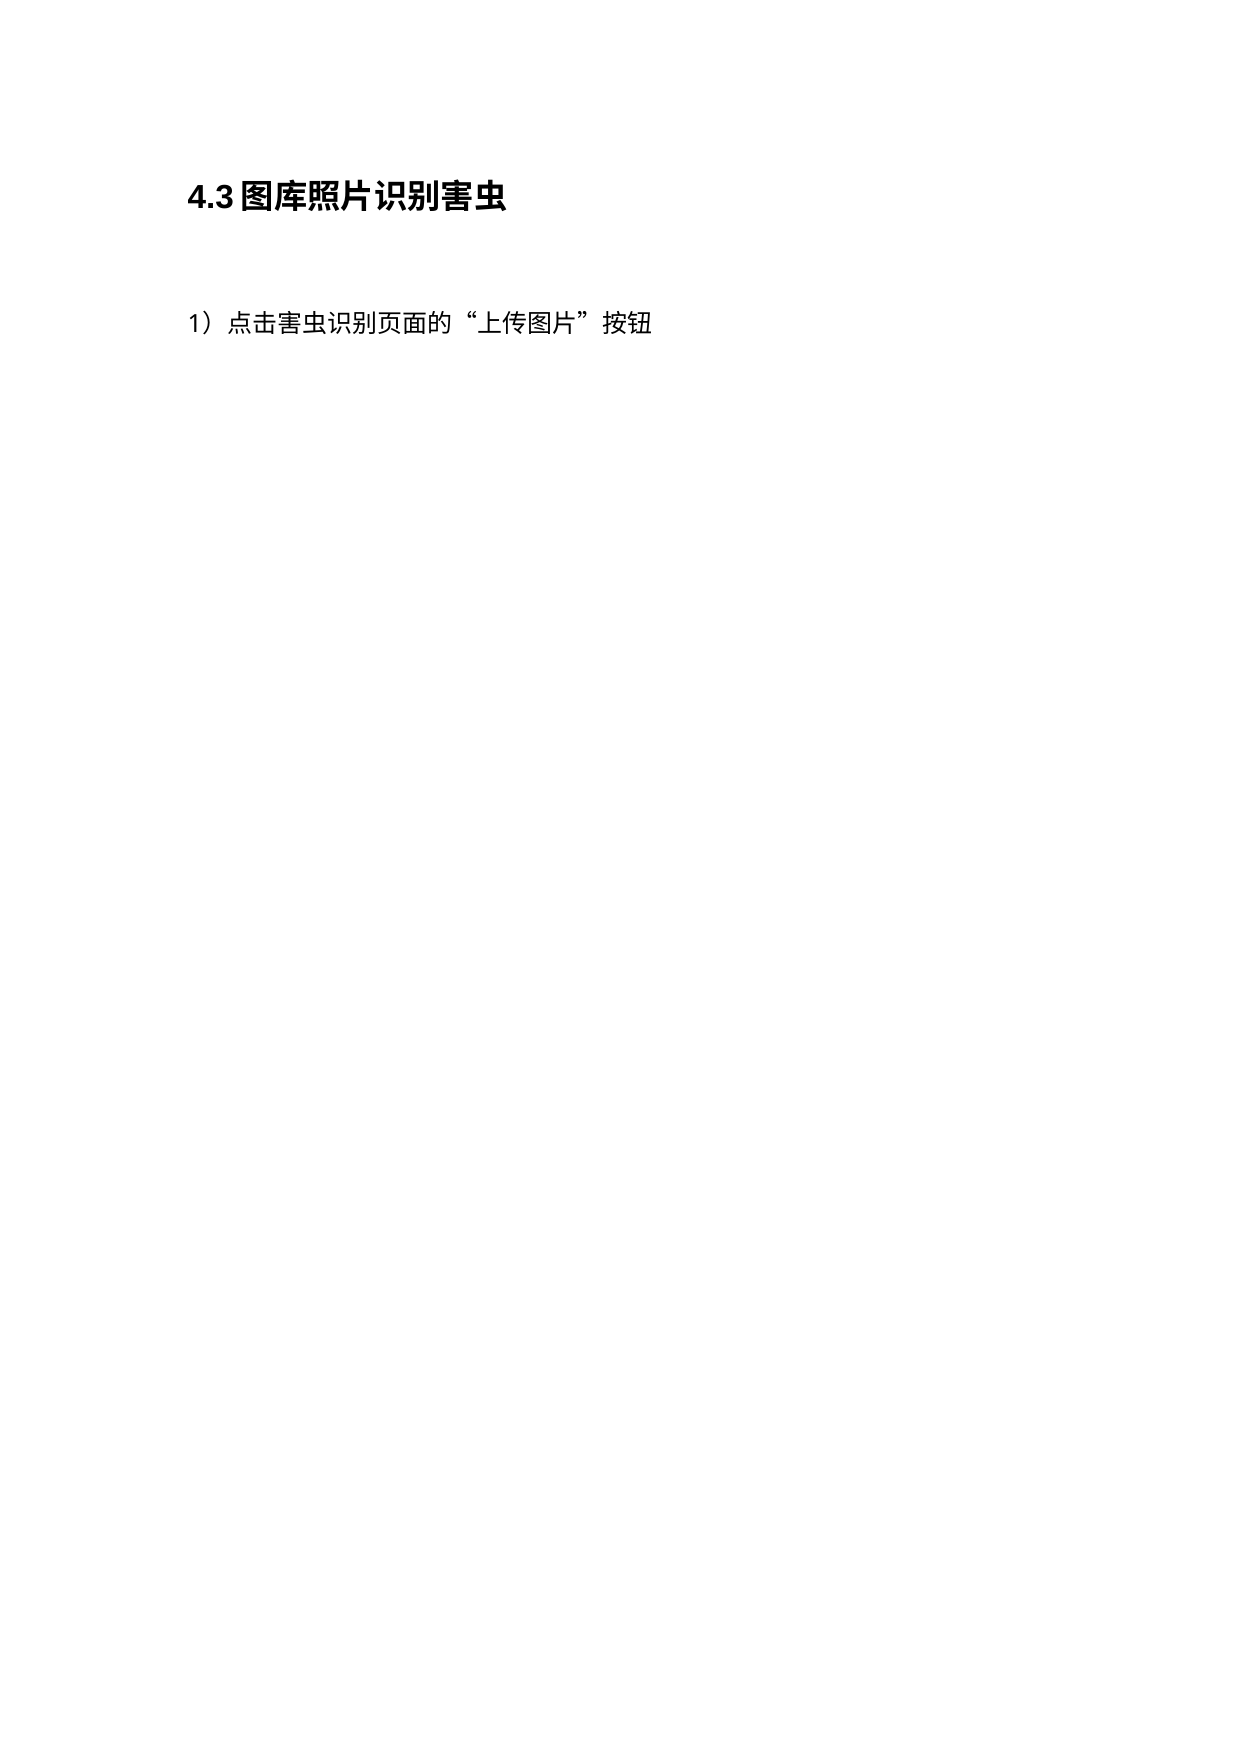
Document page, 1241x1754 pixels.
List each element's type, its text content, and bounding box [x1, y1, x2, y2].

subtitle 4.3图库照片识别害虫 [187, 162, 1053, 227]
list 点击害虫识别页面的“上传图片”按钮 [187, 289, 1053, 354]
